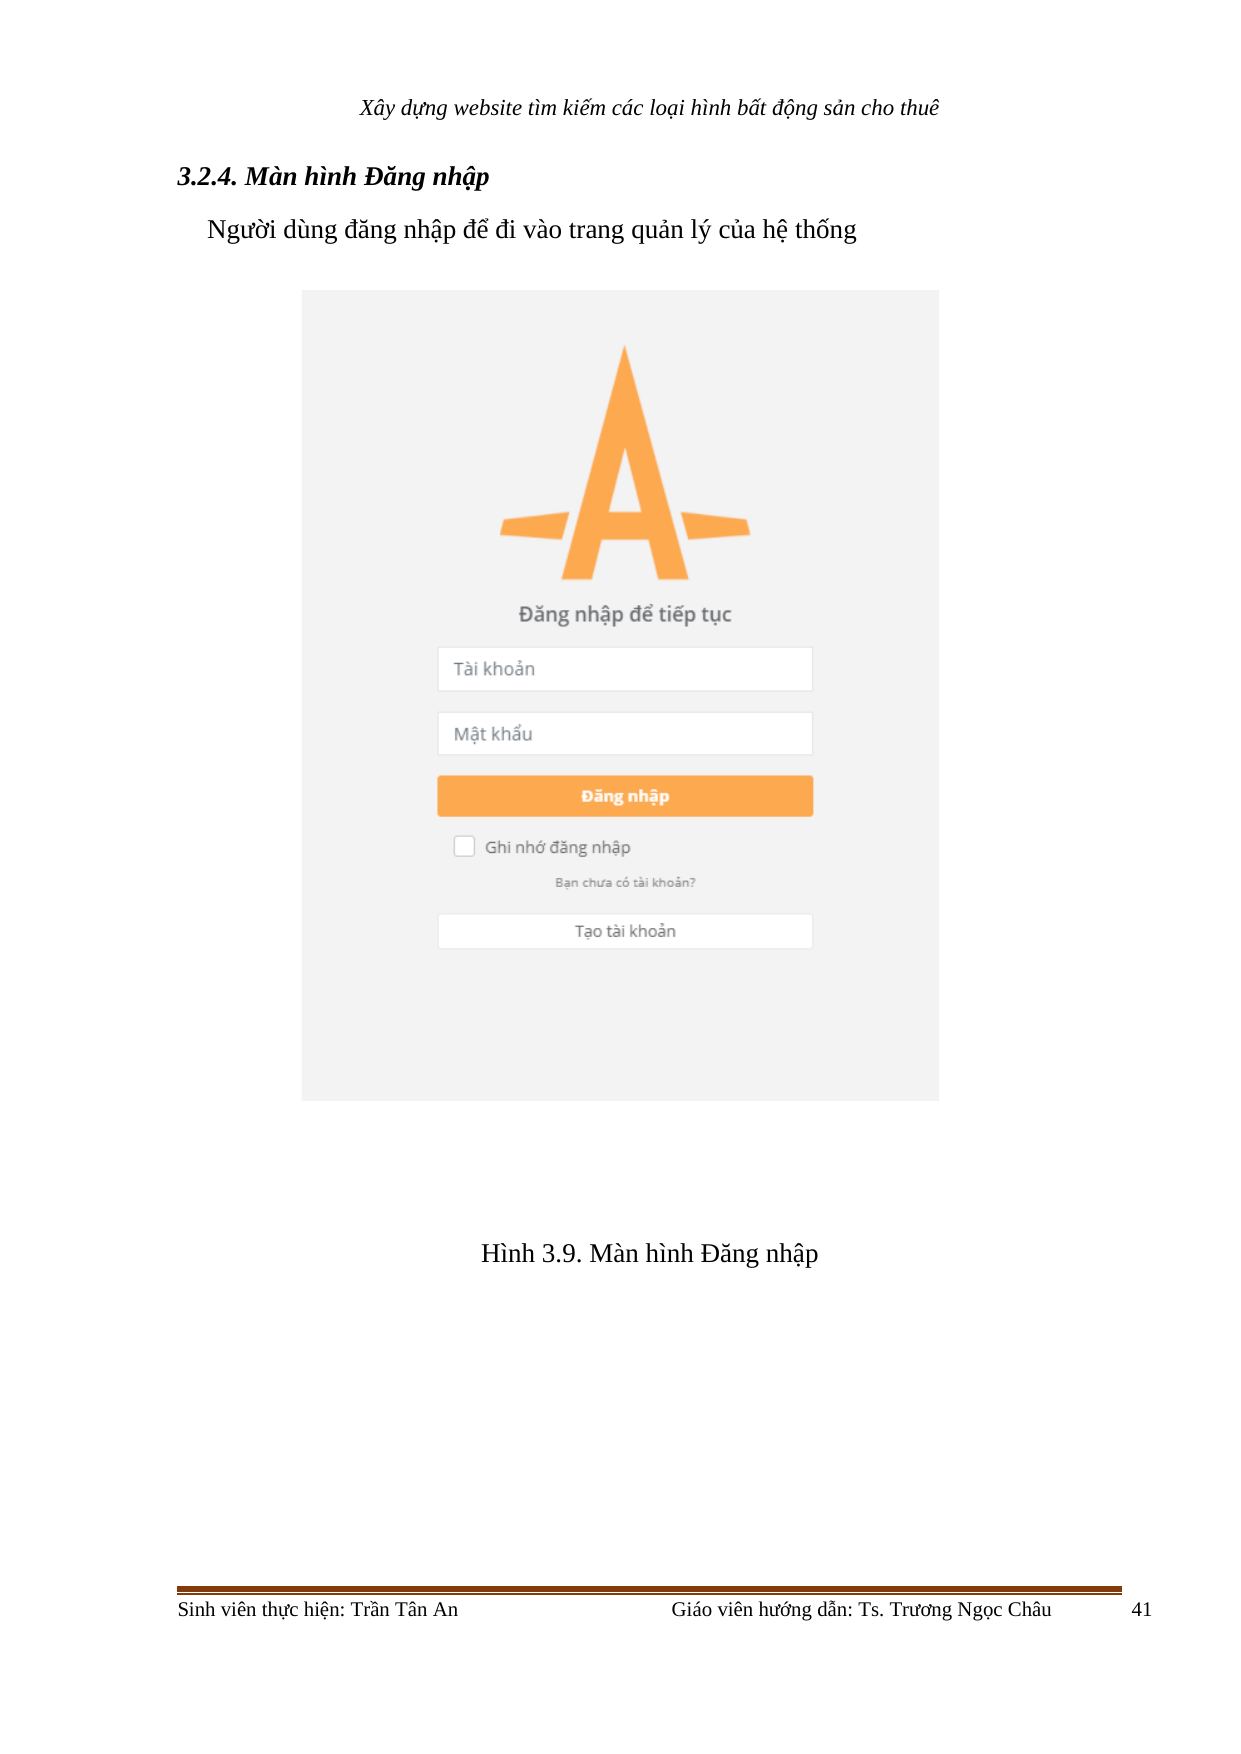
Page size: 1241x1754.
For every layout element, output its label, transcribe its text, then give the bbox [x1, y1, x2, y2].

text Người dùng đăng nhập để đi vào trang quản lý của hệ thống [177, 213, 1122, 244]
text Hình 3.9. Màn hình Đăng nhập [177, 1237, 1122, 1268]
subtitle 3.2.4. Màn hình Đăng nhập [177, 160, 1122, 191]
picture [301, 290, 940, 1101]
